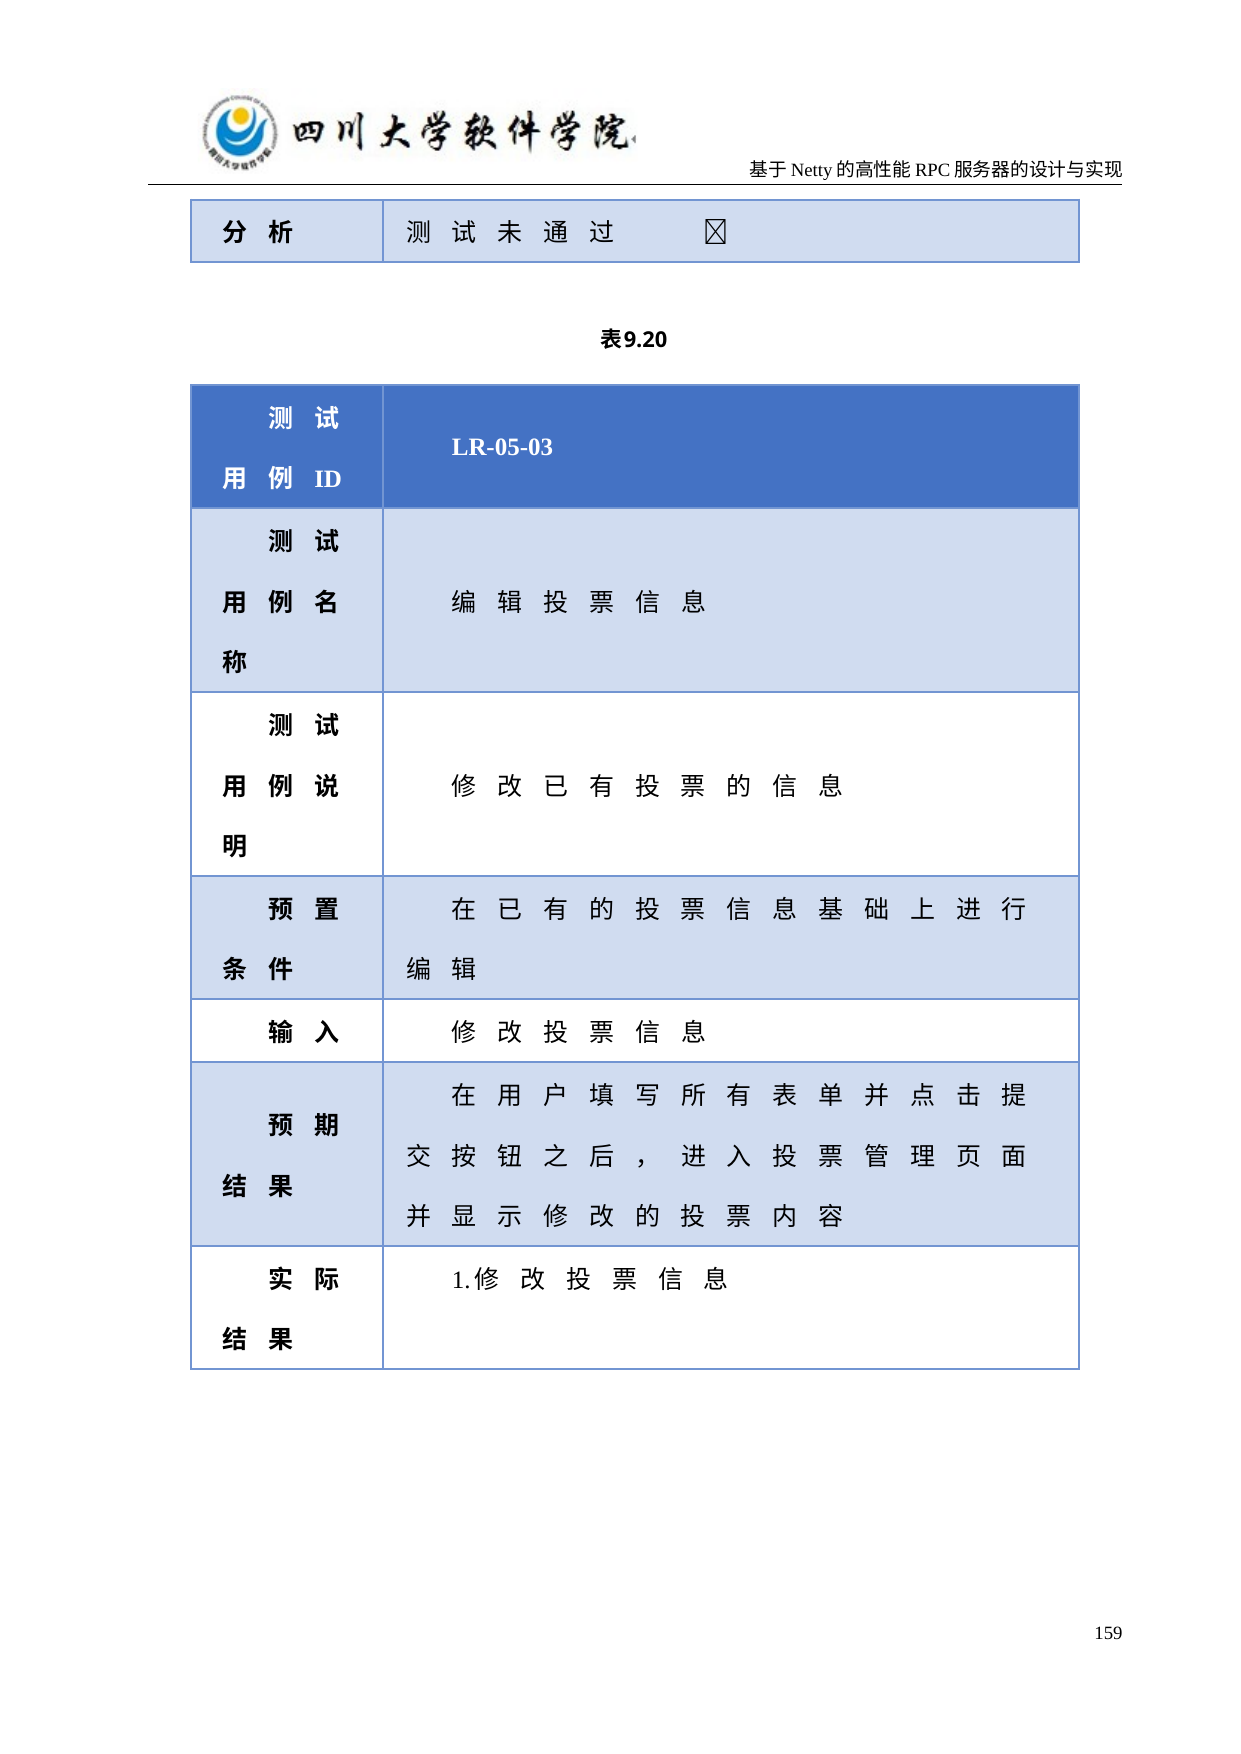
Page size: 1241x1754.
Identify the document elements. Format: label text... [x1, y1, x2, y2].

picture [197, 88, 639, 177]
table_cell 输入 [192, 1000, 382, 1061]
table_cell 编辑投票信息 [384, 509, 1078, 691]
table_header 测试用例ID [192, 386, 382, 507]
table_cell 实际结果 [192, 1247, 382, 1368]
table_cell 在已有的投票信息基础上进行编辑 [384, 877, 1078, 998]
table_cell 预置条件 [192, 877, 382, 998]
table_cell 1.修改投票信息 2.点击提交后进入投票管理页面 [384, 1247, 1078, 1368]
table_header LR-05-03 [384, 386, 1078, 507]
table_cell 测试用例说明 [192, 693, 382, 875]
table_cell 测试用例名称 [192, 509, 382, 691]
table_cell 结果分析 [192, 201, 382, 261]
text 表9.20 [154, 308, 1116, 369]
table_cell 修改投票信息 [384, 1000, 1078, 1061]
table_cell 预期结果 [192, 1063, 382, 1245]
table_cell 修改已有投票的信息 [384, 693, 1078, 875]
table_cell 测试通过 ； 测试未通过 [384, 201, 1078, 261]
table_cell 在用户填写所有表单并点击提交按钮之后，进入投票管理页面并显示修改的投票内容 [384, 1063, 1078, 1245]
